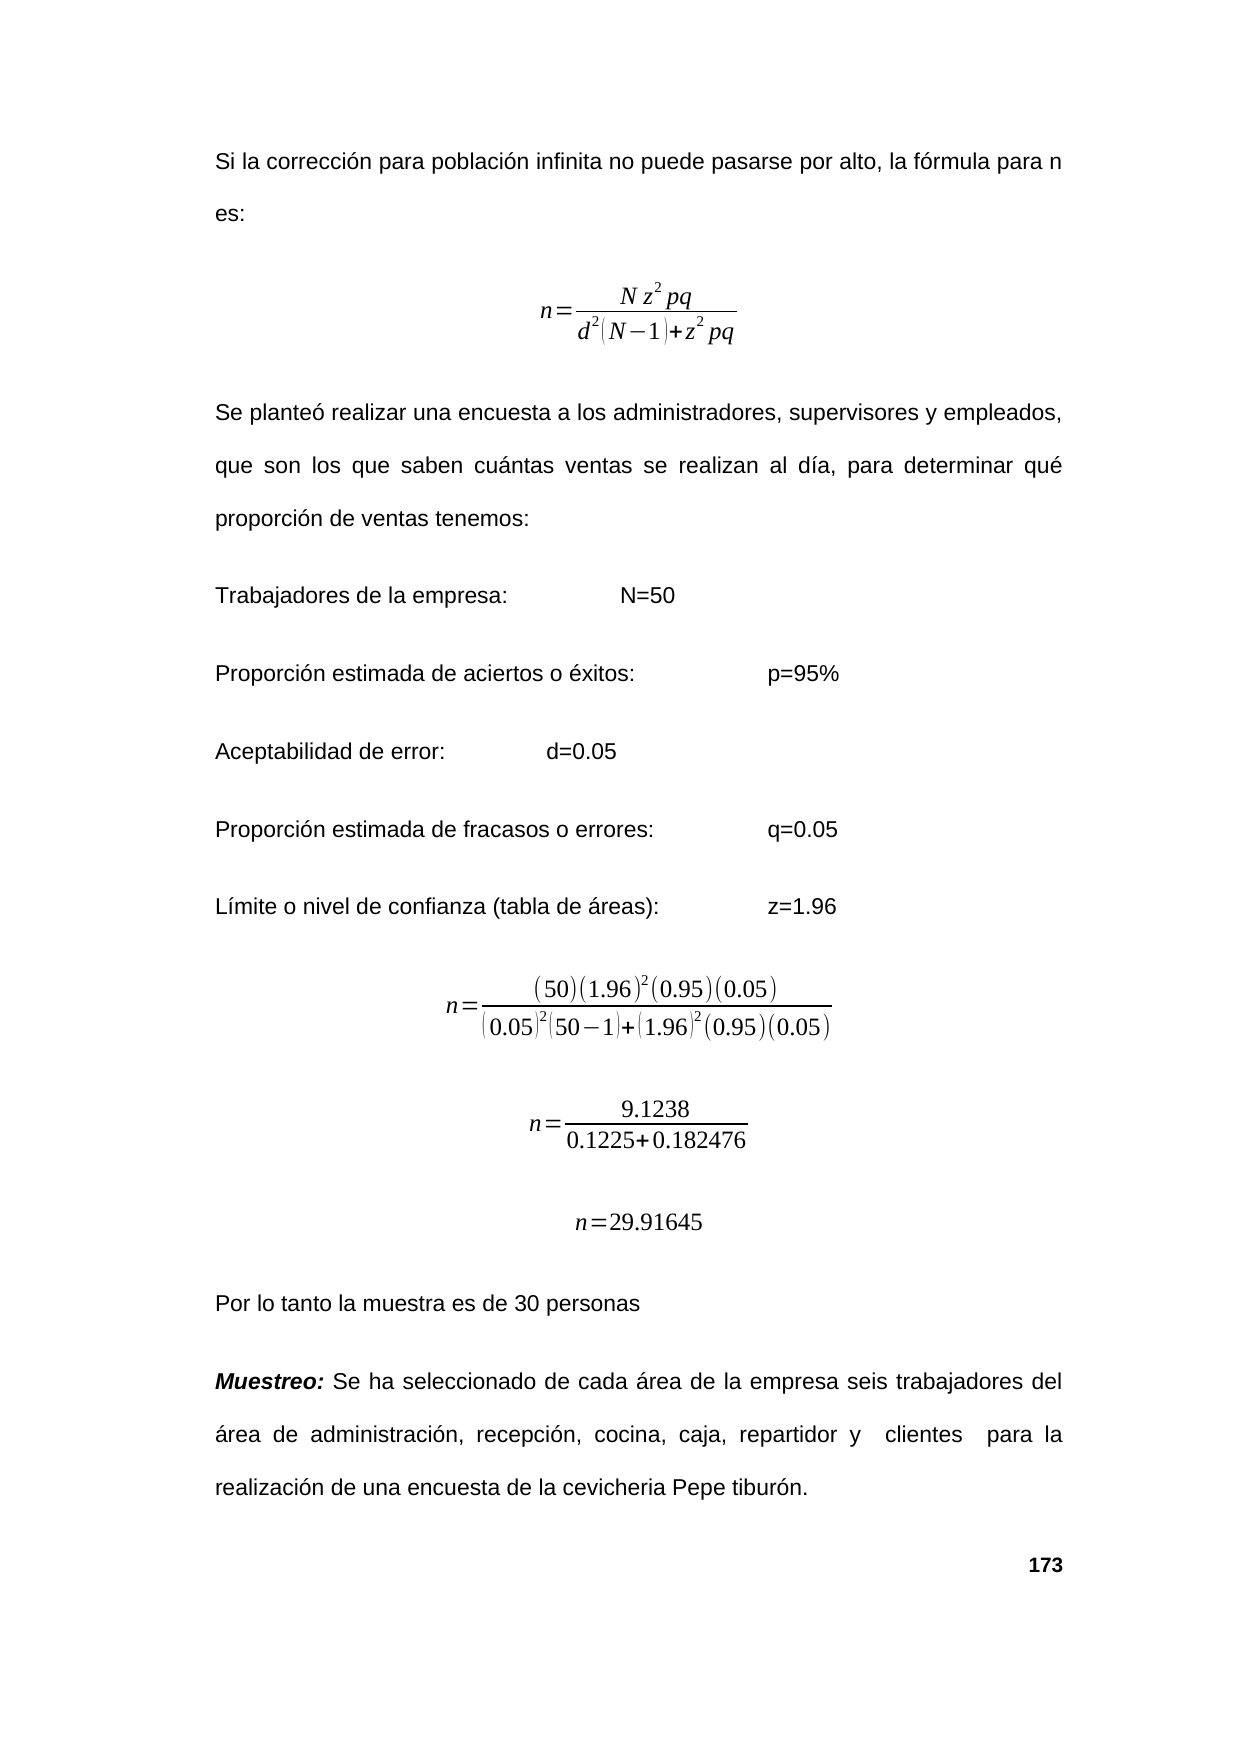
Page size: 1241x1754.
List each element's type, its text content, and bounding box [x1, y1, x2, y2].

text Trabajadores de la empresa: N=50 [215, 582, 1063, 609]
text Proporción estimada de aciertos o éxitos: p=95% [215, 660, 1063, 687]
text Se planteó realizar una encuesta a los administradores, supervisores y empleados, que son los que saben cuántas ventas se realizan al día, para determinar qué proporción de ventas tenemos: [215, 399, 1063, 531]
text Muestreo: Se ha seleccionado de cada área de la empresa seis trabajadores del área de administración, recepción, cocina, caja, repartidor y clientes para la realización de una encuesta de la cevicheria Pepe tiburón. [215, 1368, 1063, 1500]
text Límite o nivel de confianza (tabla de áreas): z=1.96 [215, 893, 1063, 920]
text Por lo tanto la muestra es de 30 personas [215, 1290, 1063, 1317]
text Proporción estimada de fracasos o errores: q=0.05 [215, 816, 1063, 842]
text Aceptabilidad de error: d=0.05 [215, 738, 1063, 764]
text Si la corrección para población infinita no puede pasarse por alto, la fórmula para n es: [215, 148, 1063, 227]
